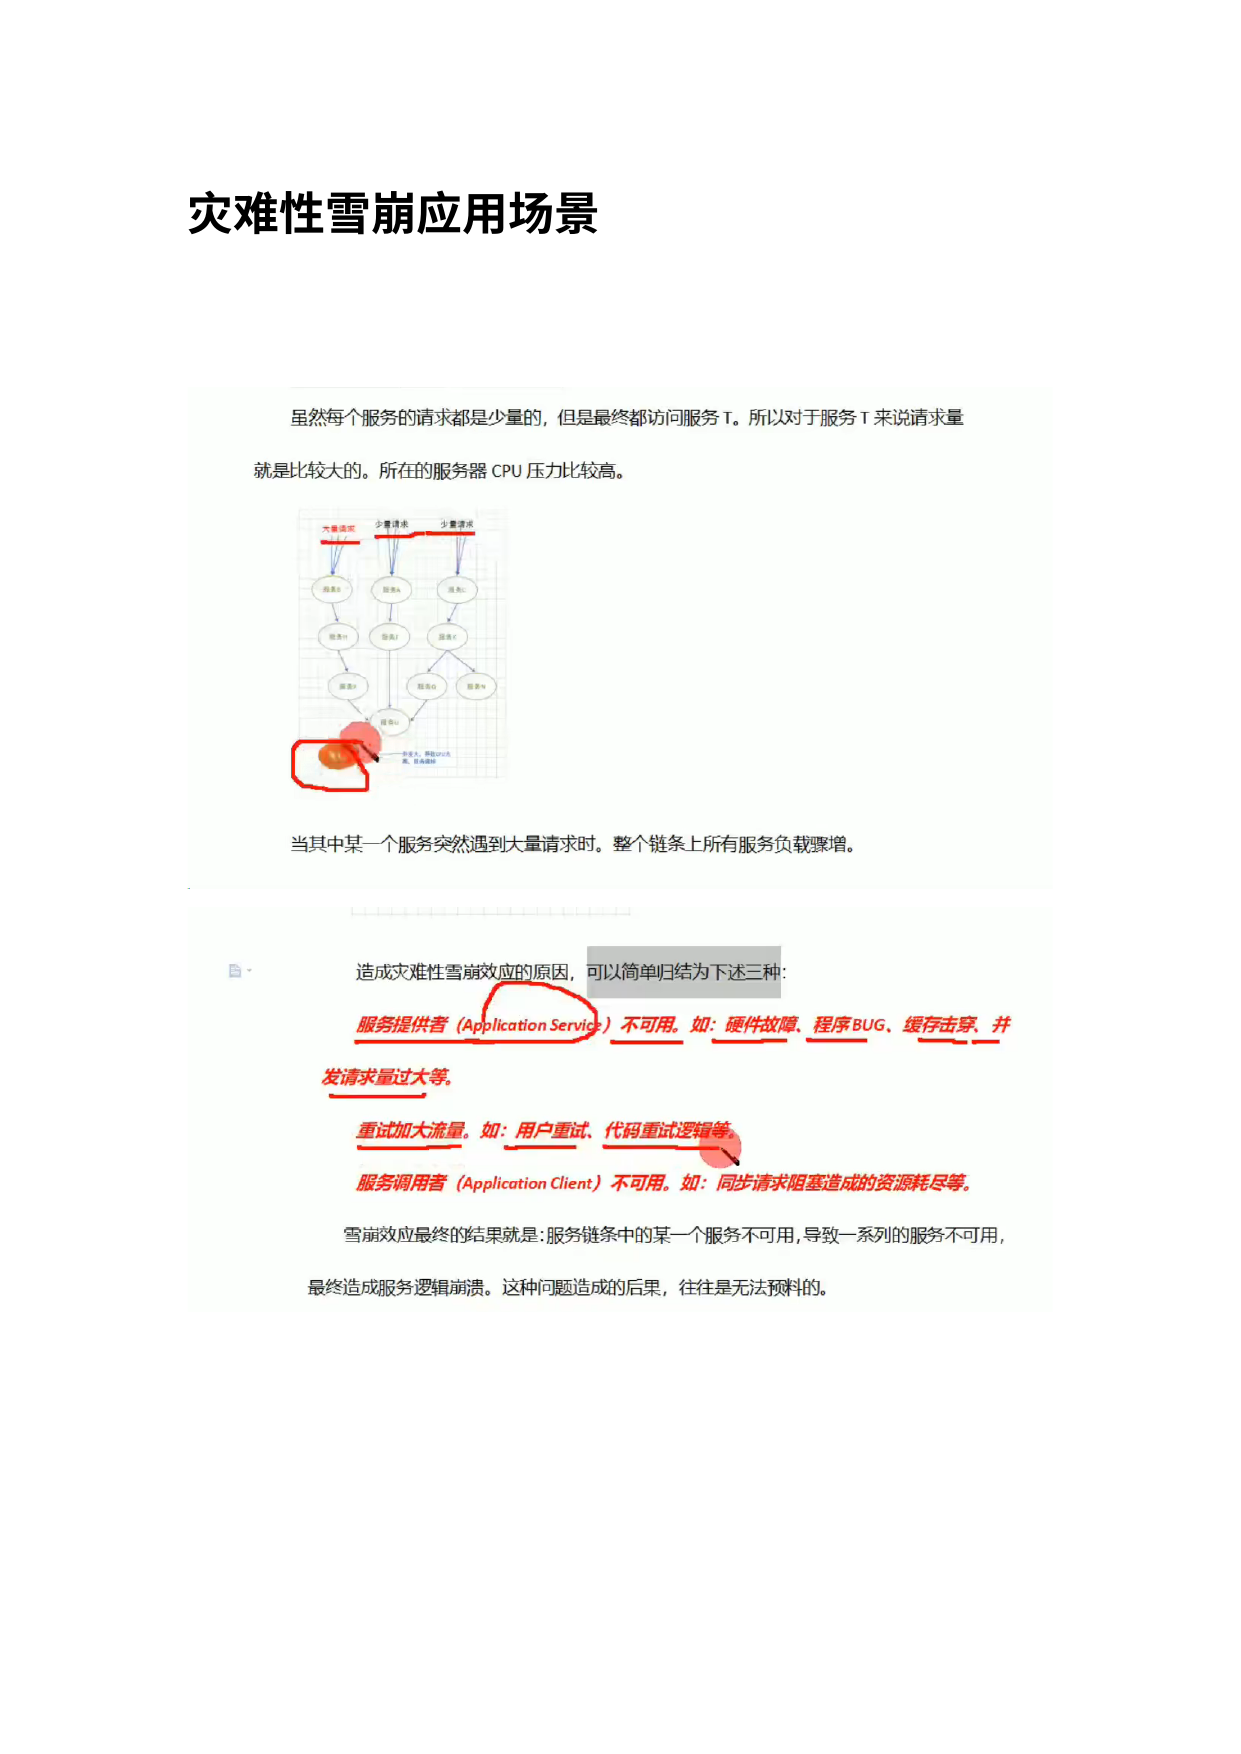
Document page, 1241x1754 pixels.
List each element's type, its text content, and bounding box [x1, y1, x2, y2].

picture [187, 907, 1053, 1312]
subtitle 灾难性雪崩应用场景 [187, 162, 1053, 259]
picture [187, 387, 1053, 889]
